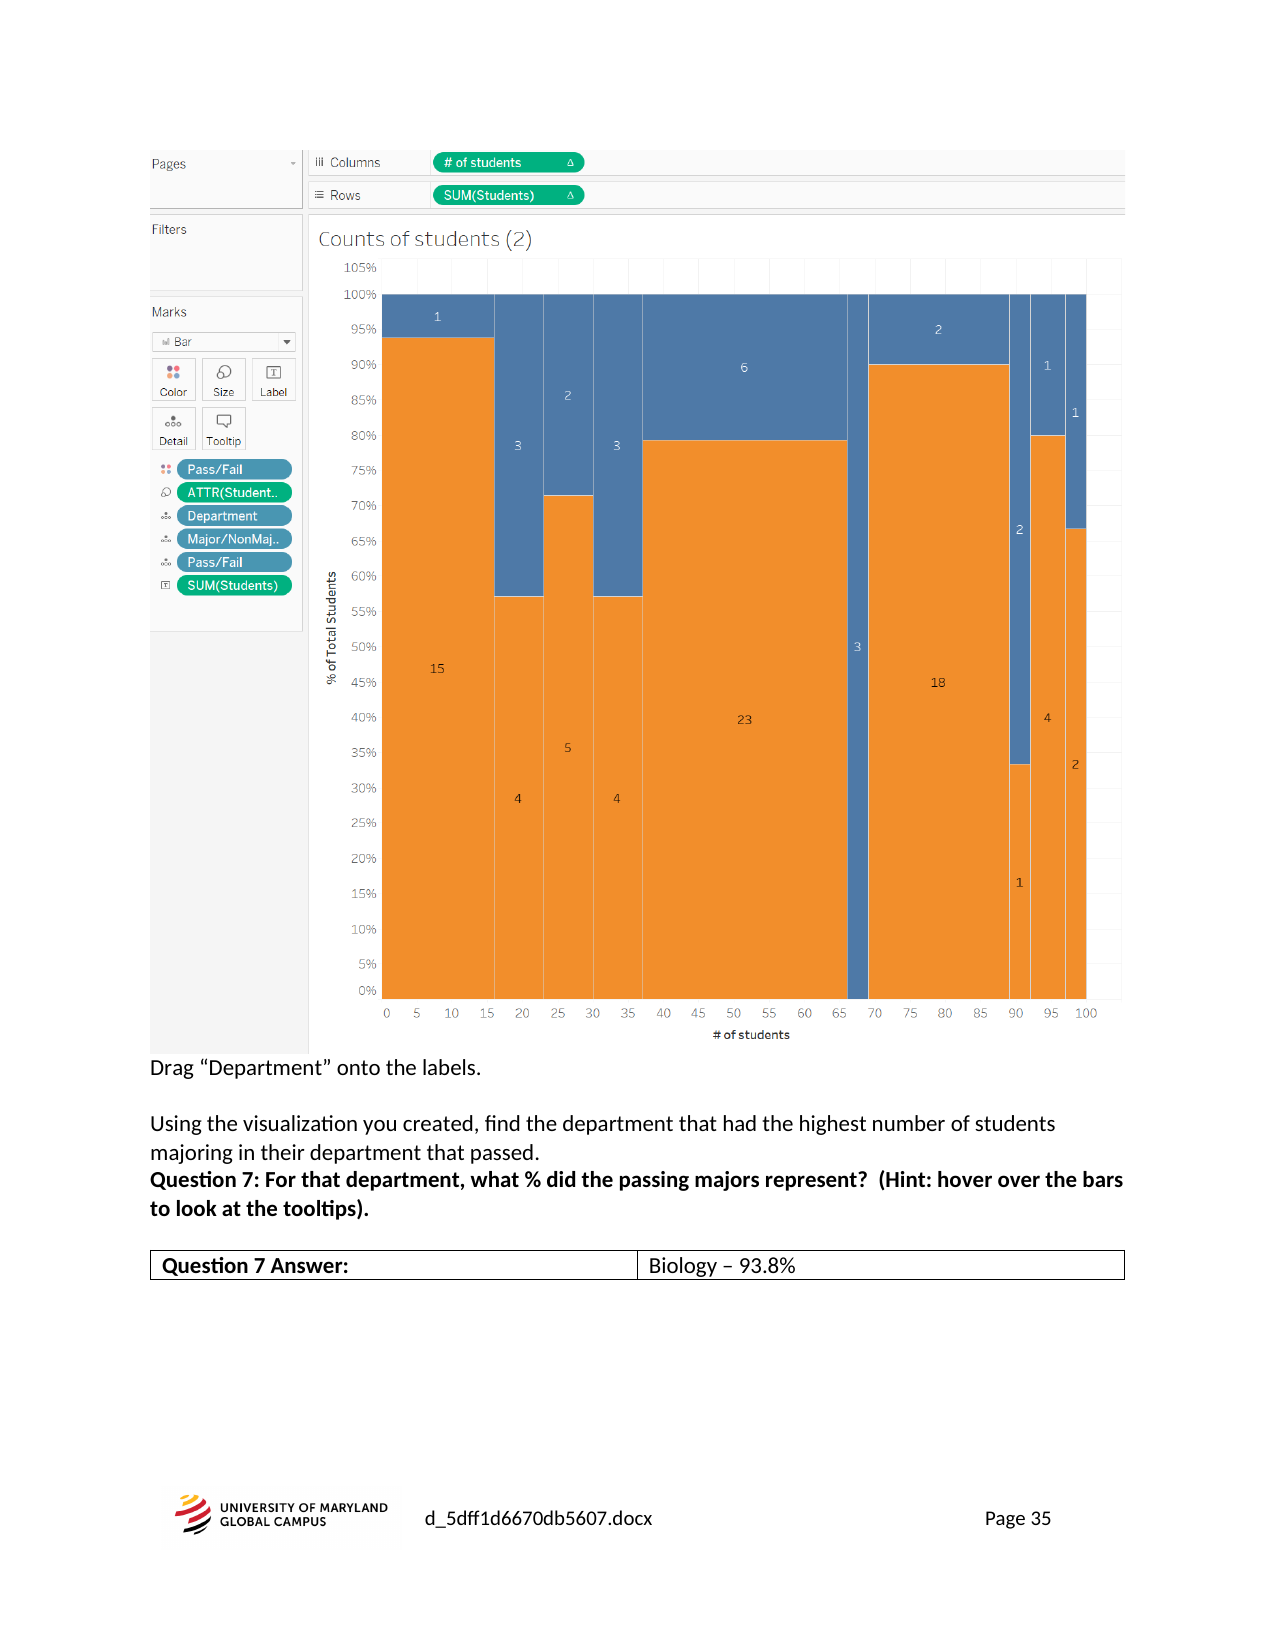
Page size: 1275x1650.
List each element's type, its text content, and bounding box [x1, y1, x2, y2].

text Question 7: For that department, what % did the passing majors represent? (Hint: hover over the bars to look at the tooltips). [150, 1166, 1125, 1222]
picture [150, 150, 1125, 1054]
text Using the visualization you created, find the department that had the highest number of students majoring in their department that passed. [150, 1109, 1125, 1166]
table_header Biology – 93.8% [638, 1251, 1124, 1279]
picture [161, 1486, 402, 1550]
text Drag “Department” onto the labels. [150, 1054, 1125, 1082]
table_header Question 7 Answer: [151, 1251, 637, 1279]
